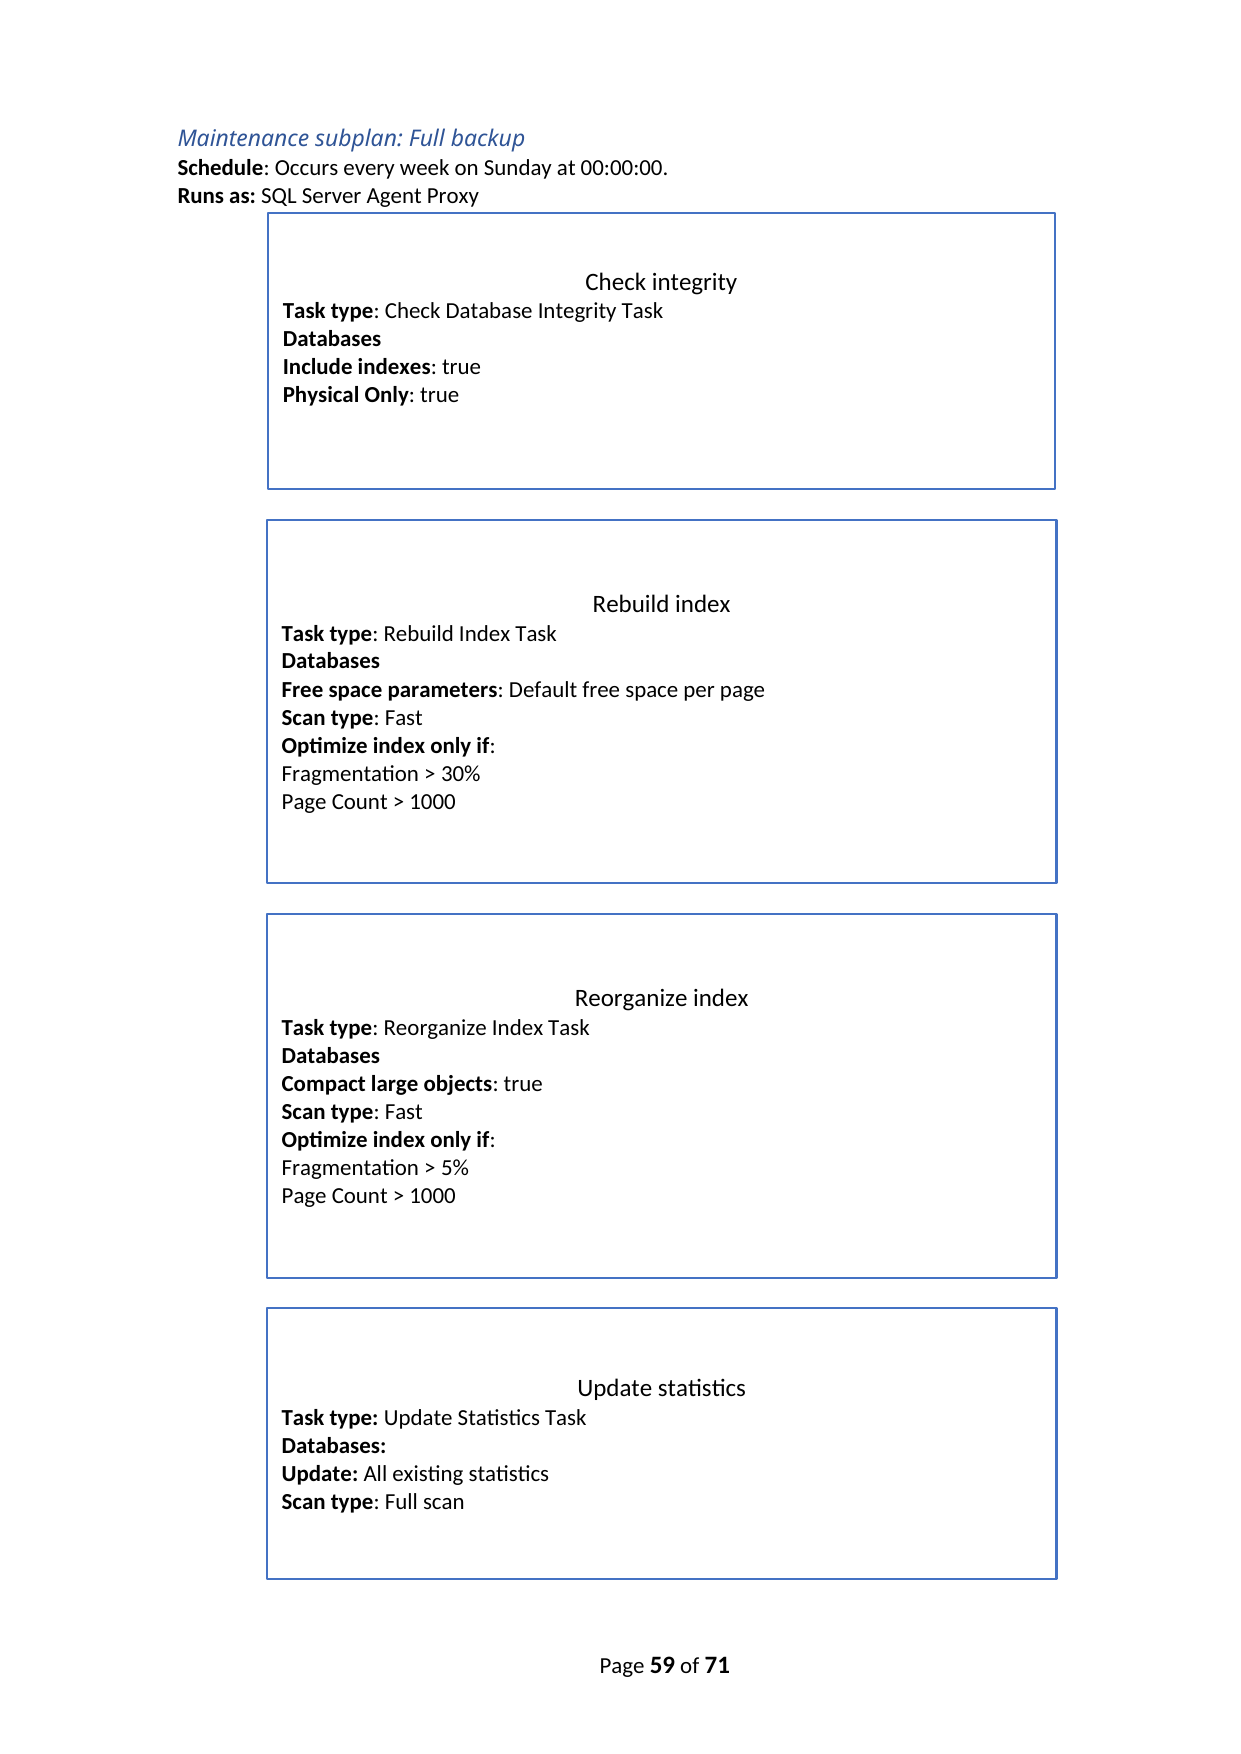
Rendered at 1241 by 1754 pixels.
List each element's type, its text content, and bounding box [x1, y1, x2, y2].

text Runs as: SQL Server Agent Proxy [177, 182, 1152, 209]
text Schedule: Occurs every week on Sunday at 00:00:00. [177, 153, 1152, 182]
subtitle Maintenance subplan: Full backup [177, 122, 1152, 153]
